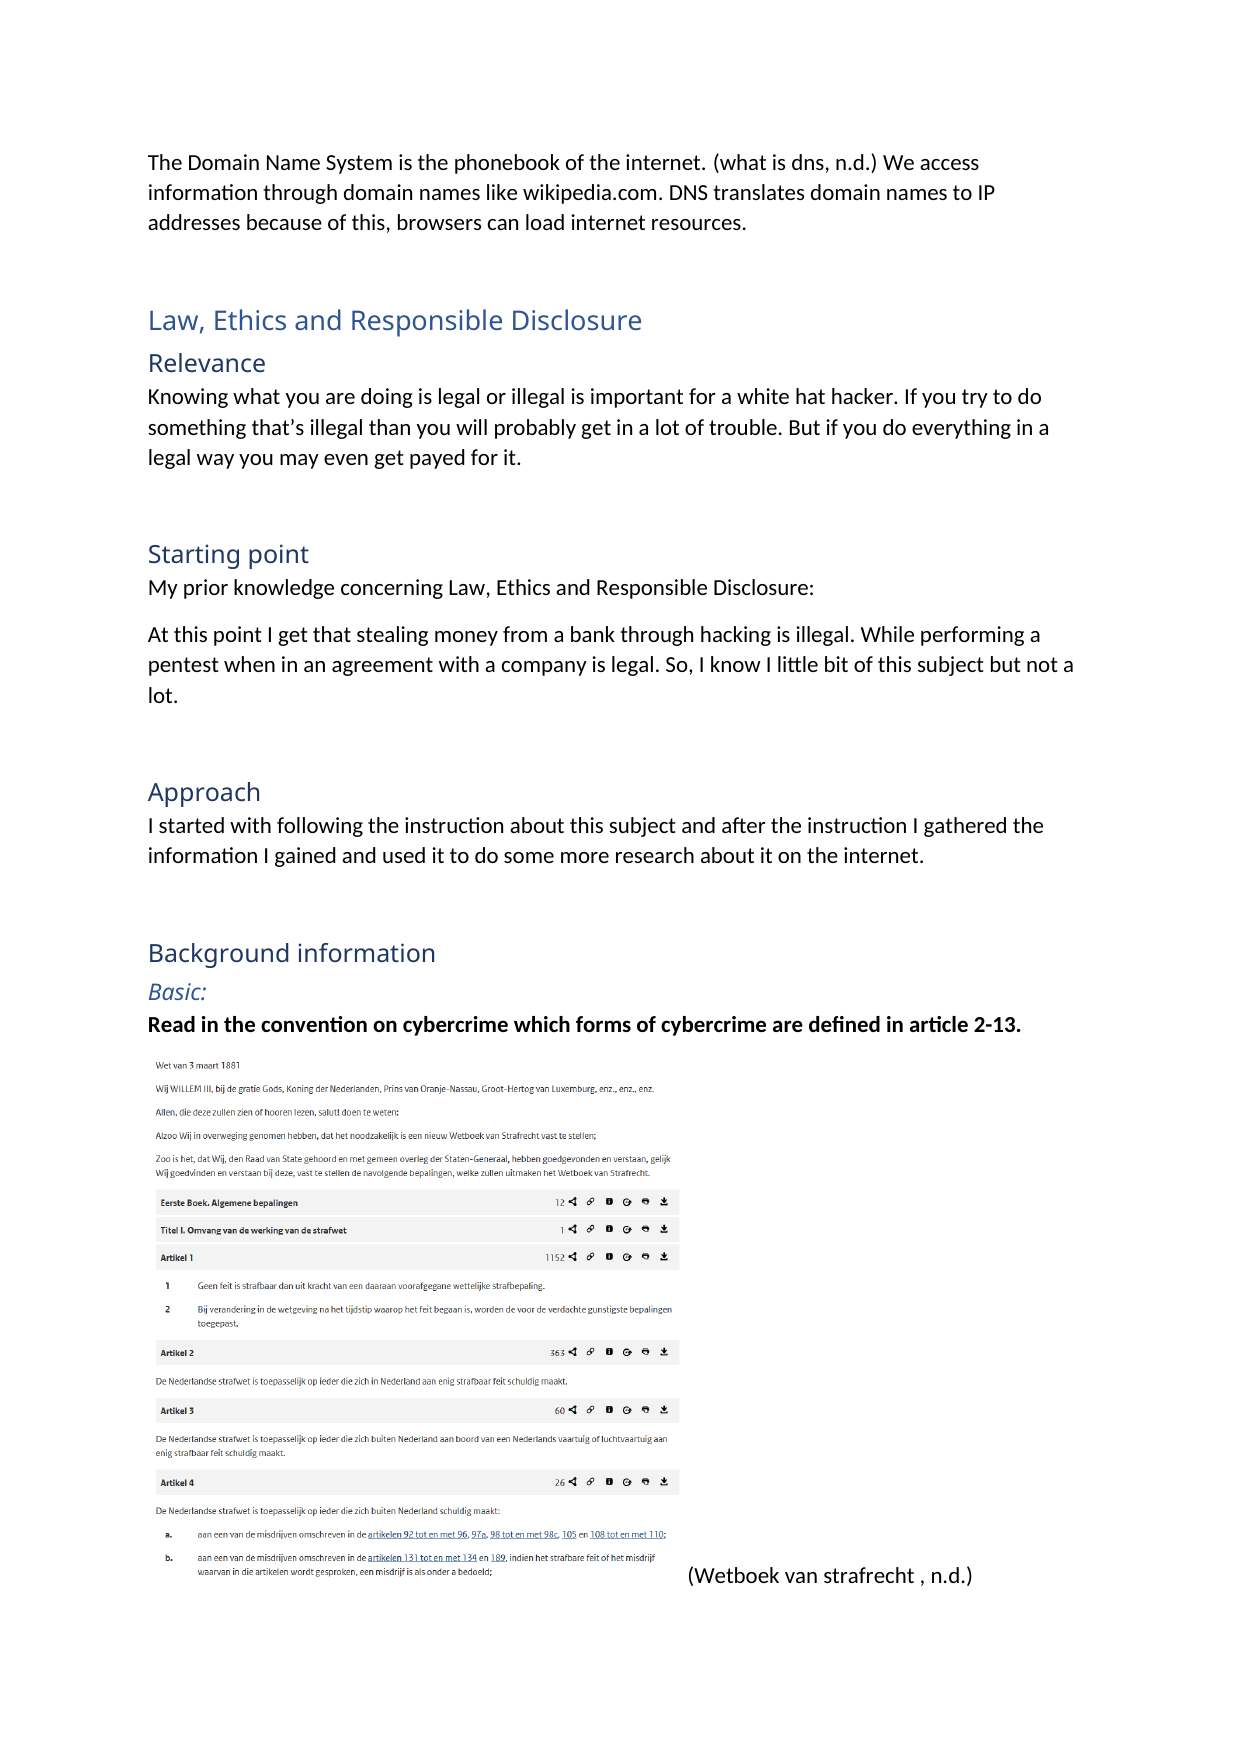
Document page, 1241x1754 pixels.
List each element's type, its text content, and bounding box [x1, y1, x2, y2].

picture [147, 1056, 682, 1584]
subtitle Starting point [148, 537, 1093, 571]
subtitle Law, Ethics and Responsible Disclosure [148, 302, 1093, 339]
subtitle Approach [148, 774, 1093, 808]
text Knowing what you are doing is legal or illegal is important for a white hat hacker. If you try to do something that’s illegal than you will probably get in a lot of trouble. But if you do everything in a legal way you may even get payed for it. [148, 382, 1093, 471]
subtitle Background information [148, 935, 1093, 969]
subtitle Relevance [148, 346, 1093, 380]
subtitle Basic: [148, 976, 1093, 1007]
text At this point I get that stealing money from a bank through hacking is illegal. While performing a pentest when in an agreement with a company is legal. So, I know I little bit of this subject but not a lot. [148, 620, 1093, 709]
text I started with following the instruction about this subject and after the instruction I gathered the information I gained and used it to do some more research about it on the internet. [148, 811, 1093, 869]
text My prior knowledge concerning Law, Ethics and Responsible Disclosure: [148, 573, 1093, 601]
text The Domain Name System is the phonebook of the internet. We access information through domain names like wikipedia.com. DNS translates domain names to IP addresses because of this, browsers can load internet resources. [148, 148, 1093, 236]
text Read in the convention on cybercrime which forms of cybercrime are defined in article 2-13. [148, 1010, 1093, 1038]
